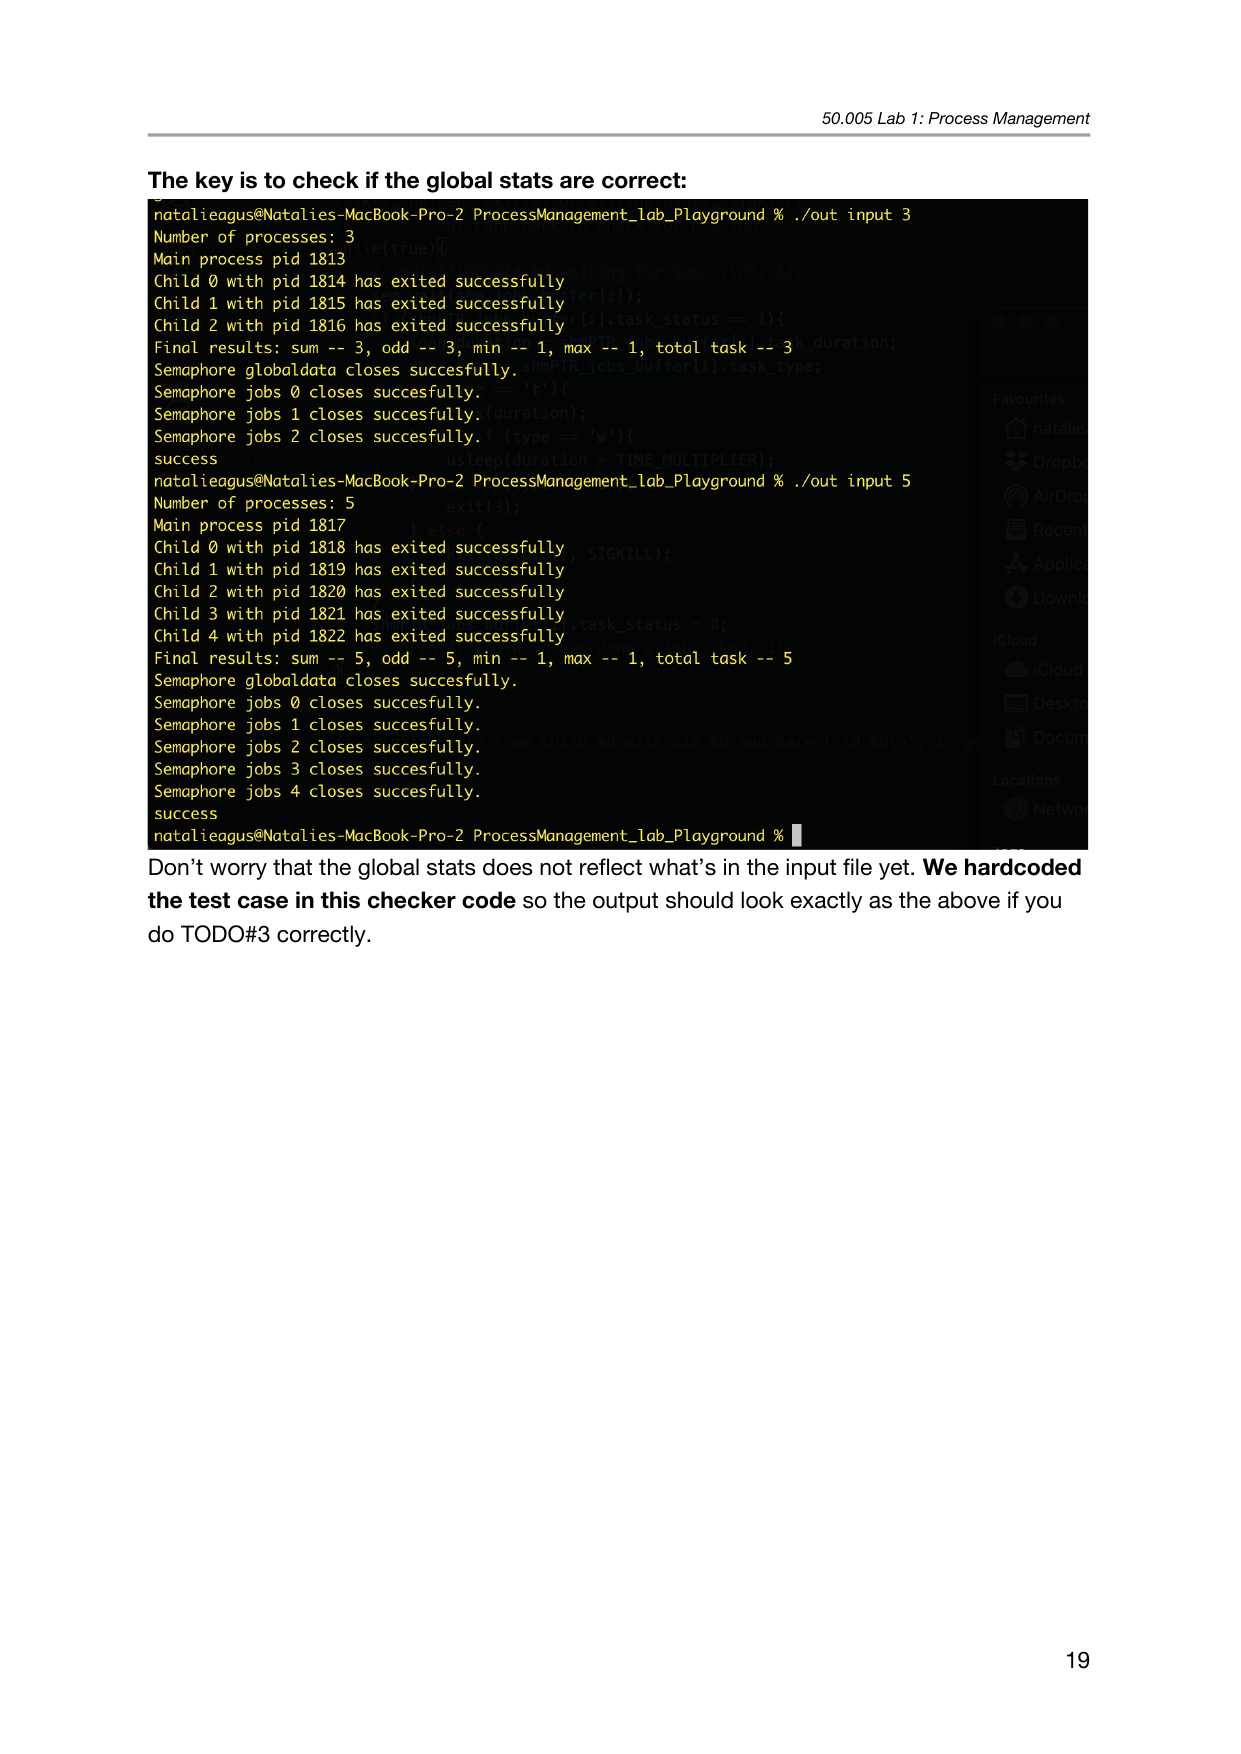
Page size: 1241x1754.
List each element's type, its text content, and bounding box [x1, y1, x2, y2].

text Don’t worry that the global stats does not reflect what’s in the input file yet. We hardcoded the test case in this checker code so the output should look exactly as the above if you do TODO#3 correctly. [148, 853, 1090, 949]
picture [147, 199, 1089, 850]
text The key is to check if the global stats are correct: [148, 166, 1090, 195]
